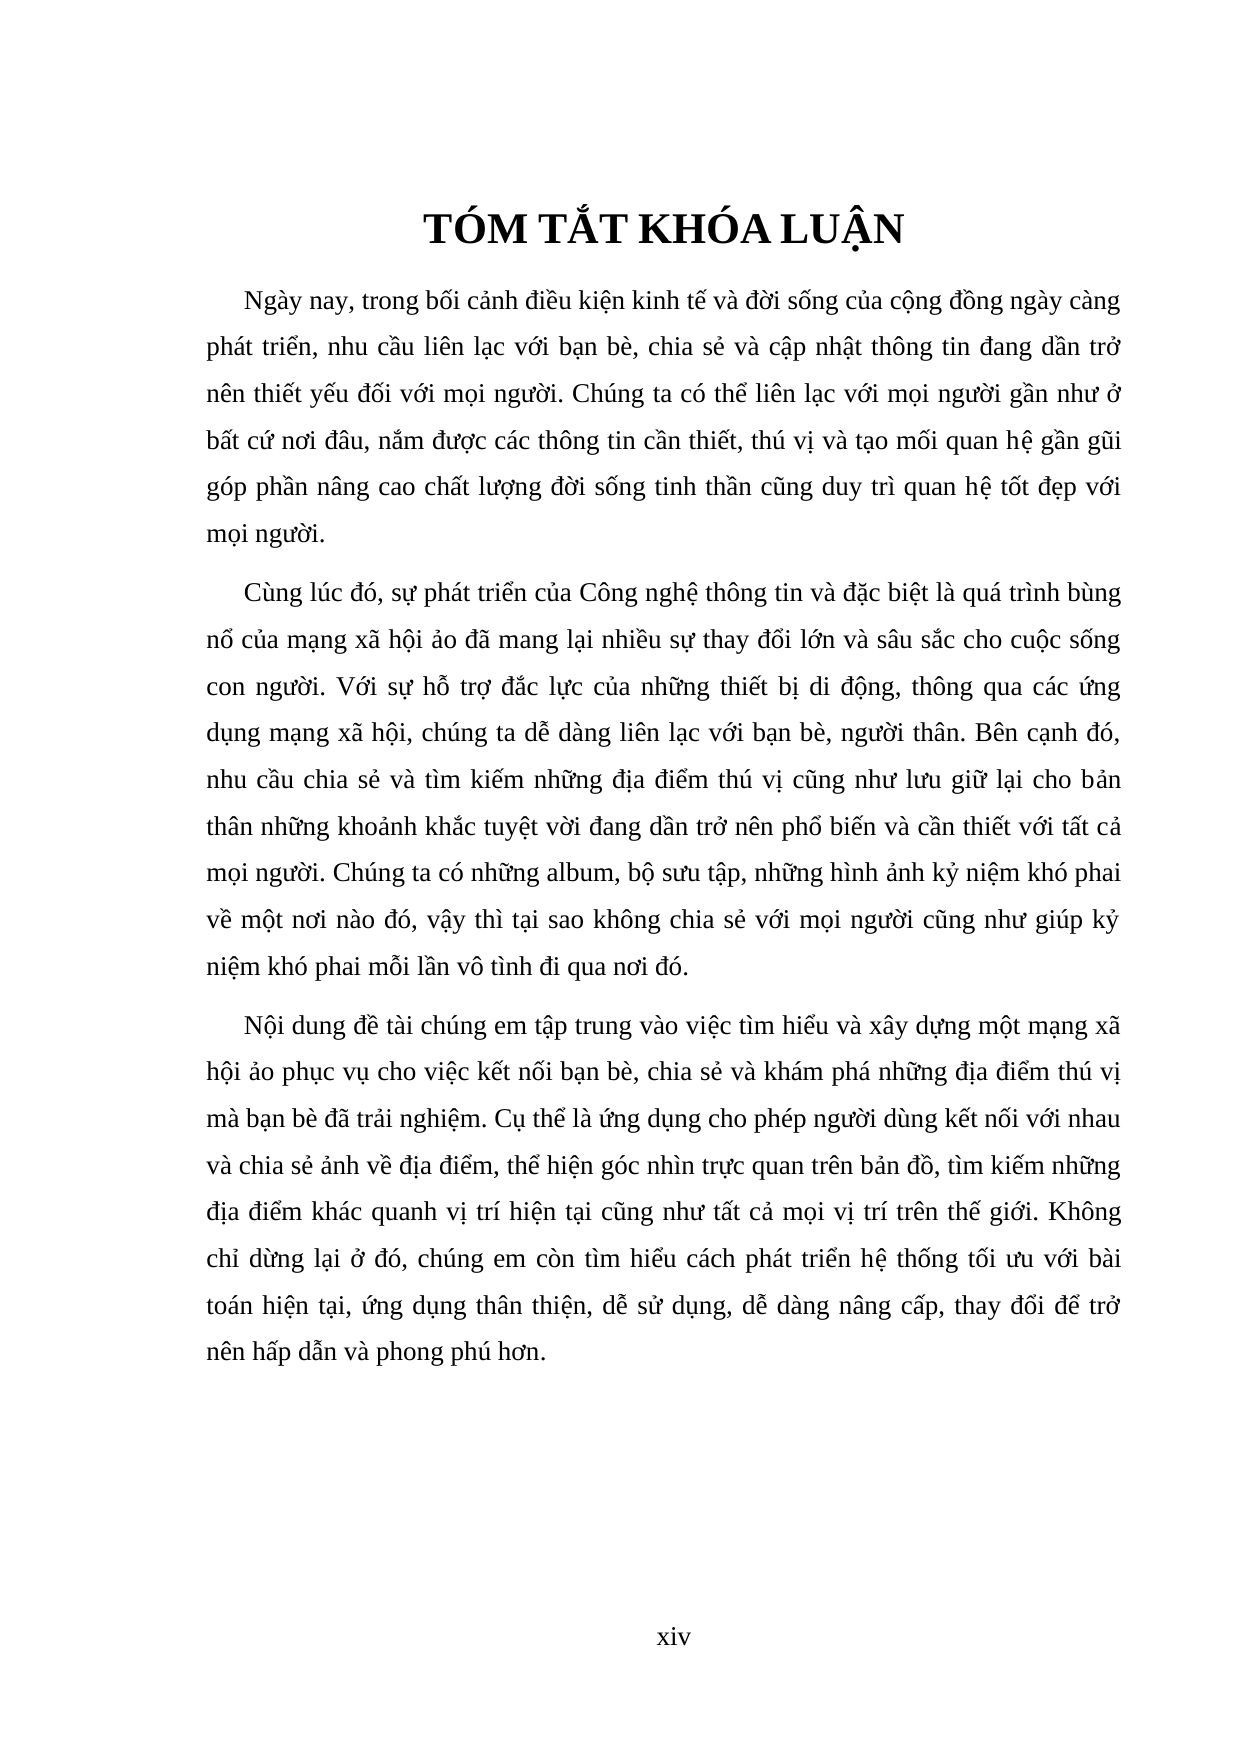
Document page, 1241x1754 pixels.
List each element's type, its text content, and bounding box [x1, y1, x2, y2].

title TÓM TẮT KHÓA LUẬN [206, 202, 1122, 252]
text Ngày nay, trong bối cảnh điều kiện kinh tế và đời sống của cộng đồng ngày càng phát triển, nhu cầu liên lạc với bạn bè, chia sẻ và cập nhật thông tin đang dần trở nên thiết yếu đối với mọi người. Chúng ta có thể liên lạc với mọi người gần như ở bất cứ nơi đâu, nắm được các thông tin cần thiết, thú vị và tạo mối quan hệ gần gũi góp phần nâng cao chất lượng đời sống tinh thần cũng duy trì quan hệ tốt đẹp với mọi người. [206, 284, 1122, 548]
text Nội dung đề tài chúng em tập trung vào việc tìm hiểu và xây dựng một mạng xã hội ảo phục vụ cho việc kết nối bạn bè, chia sẻ và khám phá những địa điểm thú vị mà bạn bè đã trải nghiệm. Cụ thể là ứng dụng cho phép người dùng kết nối với nhau và chia sẻ ảnh về địa điểm, thể hiện góc nhìn trực quan trên bản đồ, tìm kiếm những địa điểm khác quanh vị trí hiện tại cũng như tất cả mọi vị trí trên thế giới. Không chỉ dừng lại ở đó, chúng em còn tìm hiểu cách phát triển hệ thống tối ưu với bài toán hiện tại, ứng dụng thân thiện, dễ sử dụng, dễ dàng nâng cấp, thay đổi để trở nên hấp dẫn và phong phú hơn. [206, 1009, 1122, 1367]
text Cùng lúc đó, sự phát triển của Công nghệ thông tin và đặc biệt là quá trình bùng nổ của mạng xã hội ảo đã mang lại nhiều sự thay đổi lớn và sâu sắc cho cuộc sống con người. Với sự hỗ trợ đắc lực của những thiết bị di động, thông qua các ứng dụng mạng xã hội, chúng ta dễ dàng liên lạc với bạn bè, người thân. Bên cạnh đó, nhu cầu chia sẻ và tìm kiếm những địa điểm thú vị cũng như lưu giữ lại cho bản thân những khoảnh khắc tuyệt vời đang dần trở nên phổ biến và cần thiết với tất cả mọi người. Chúng ta có những album, bộ sưu tập, những hình ảnh kỷ niệm khó phai về một nơi nào đó, vậy thì tại sao không chia sẻ với mọi người cũng như giúp kỷ niệm khó phai mỗi lần vô tình đi qua nơi đó. [206, 576, 1122, 981]
